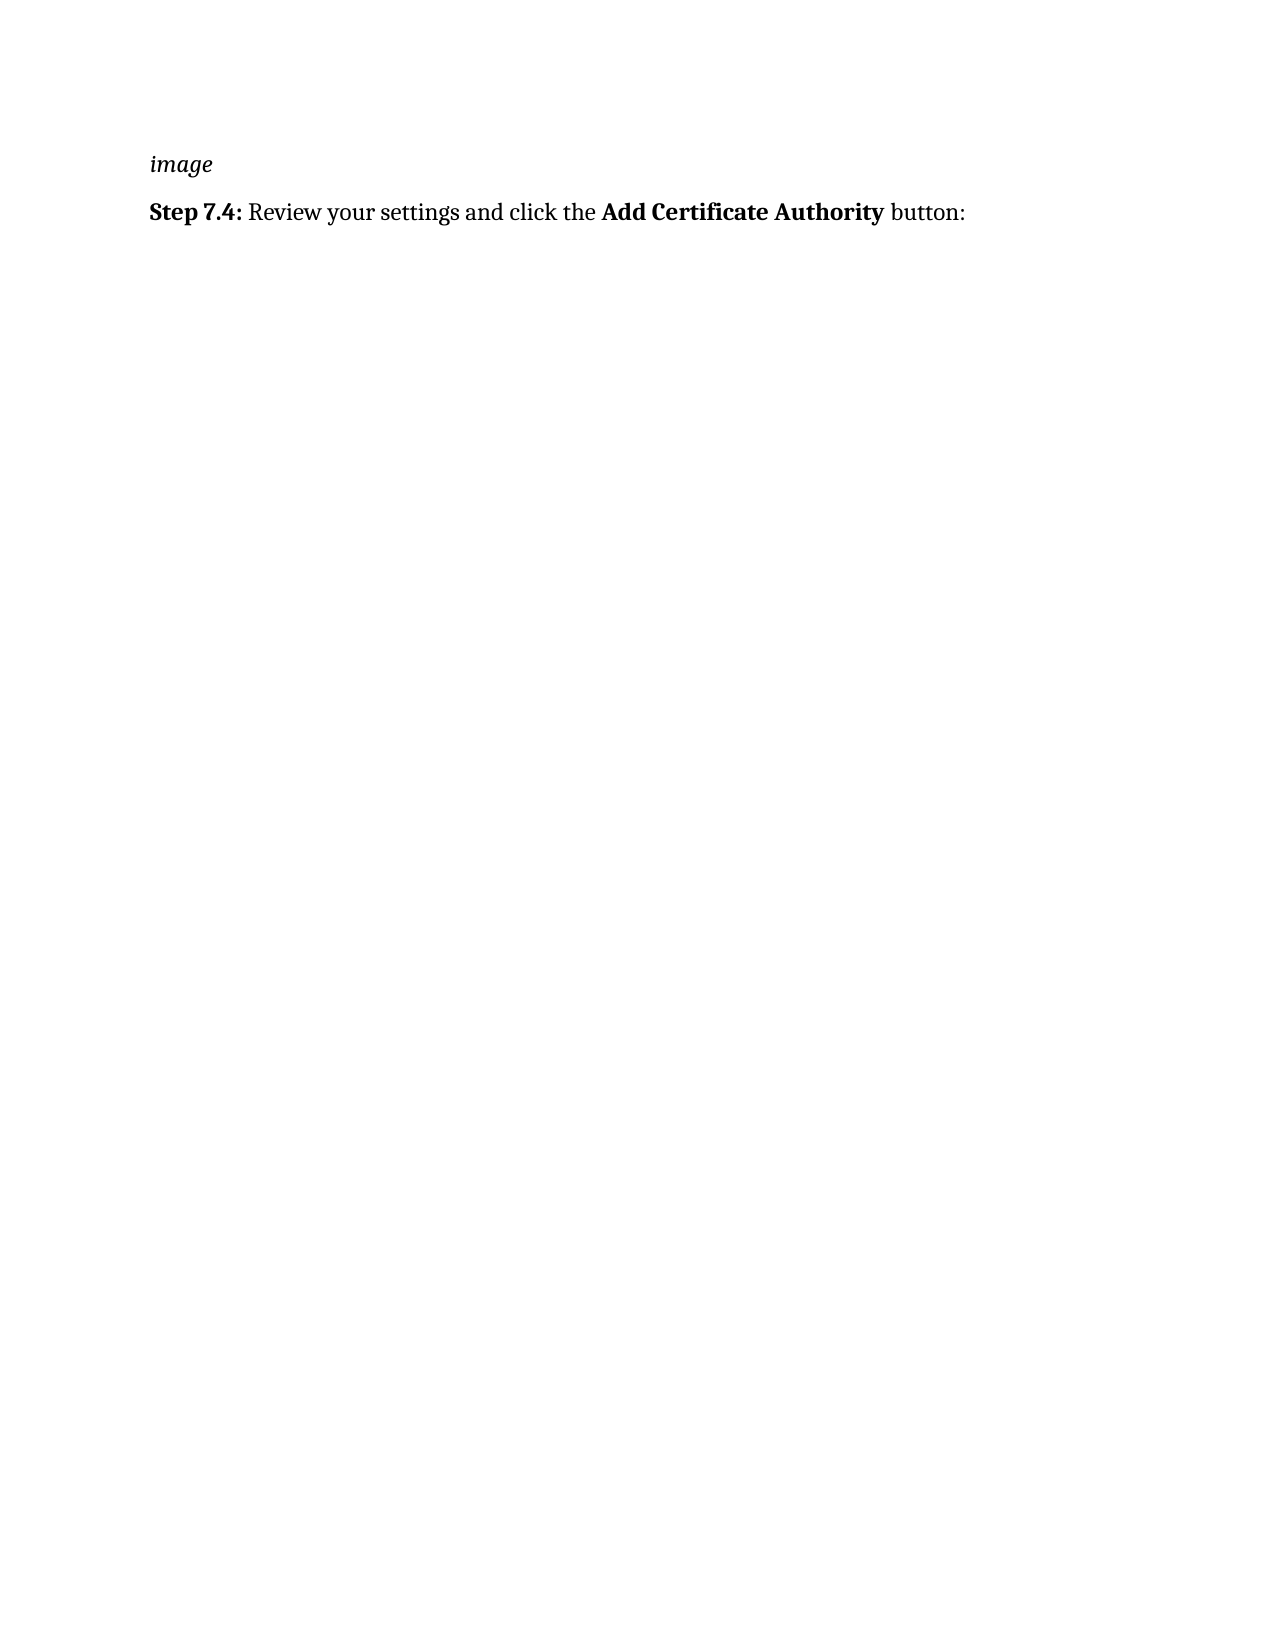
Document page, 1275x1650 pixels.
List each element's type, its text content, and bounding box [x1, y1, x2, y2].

text image [150, 150, 1125, 179]
text Step 7.4: Review your settings and click the Add Certificate Authority button: [150, 197, 1125, 226]
